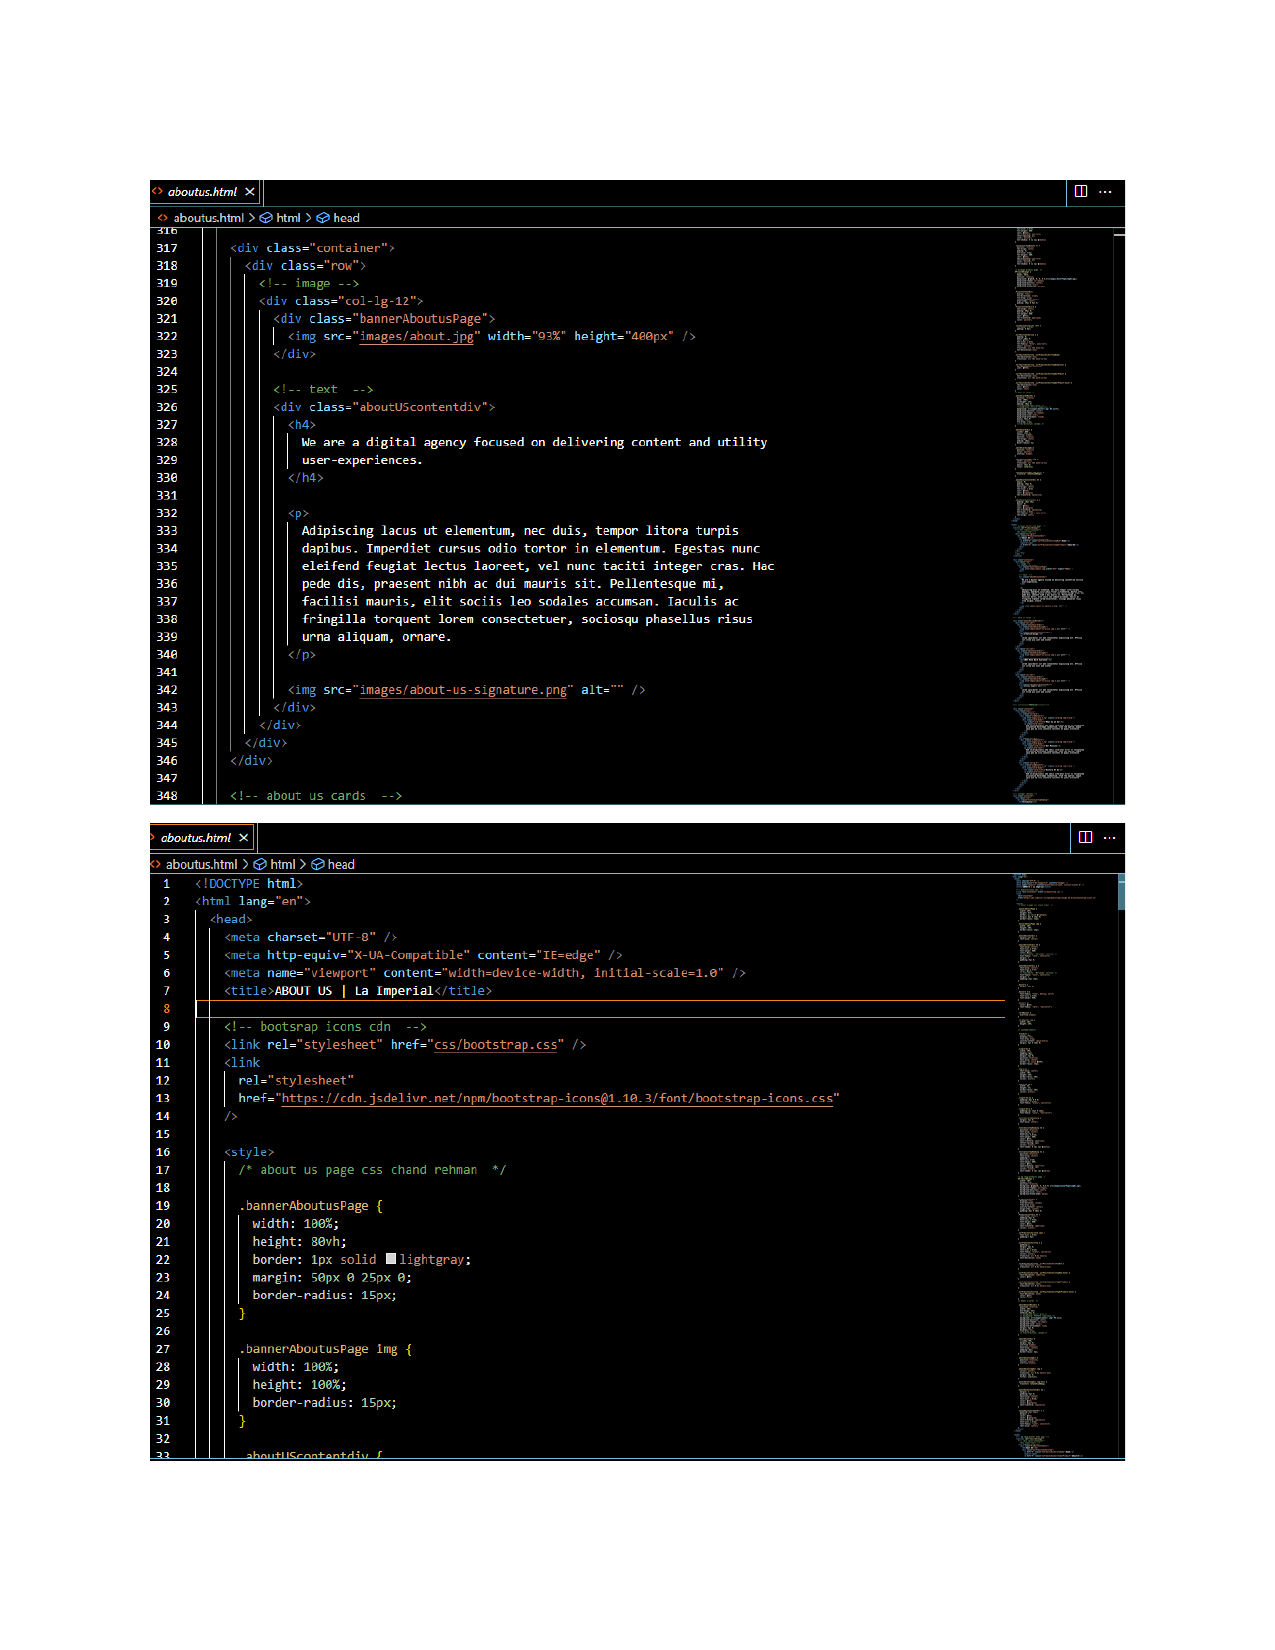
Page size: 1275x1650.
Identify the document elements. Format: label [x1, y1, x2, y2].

picture [150, 823, 1125, 1461]
picture [150, 180, 1125, 805]
